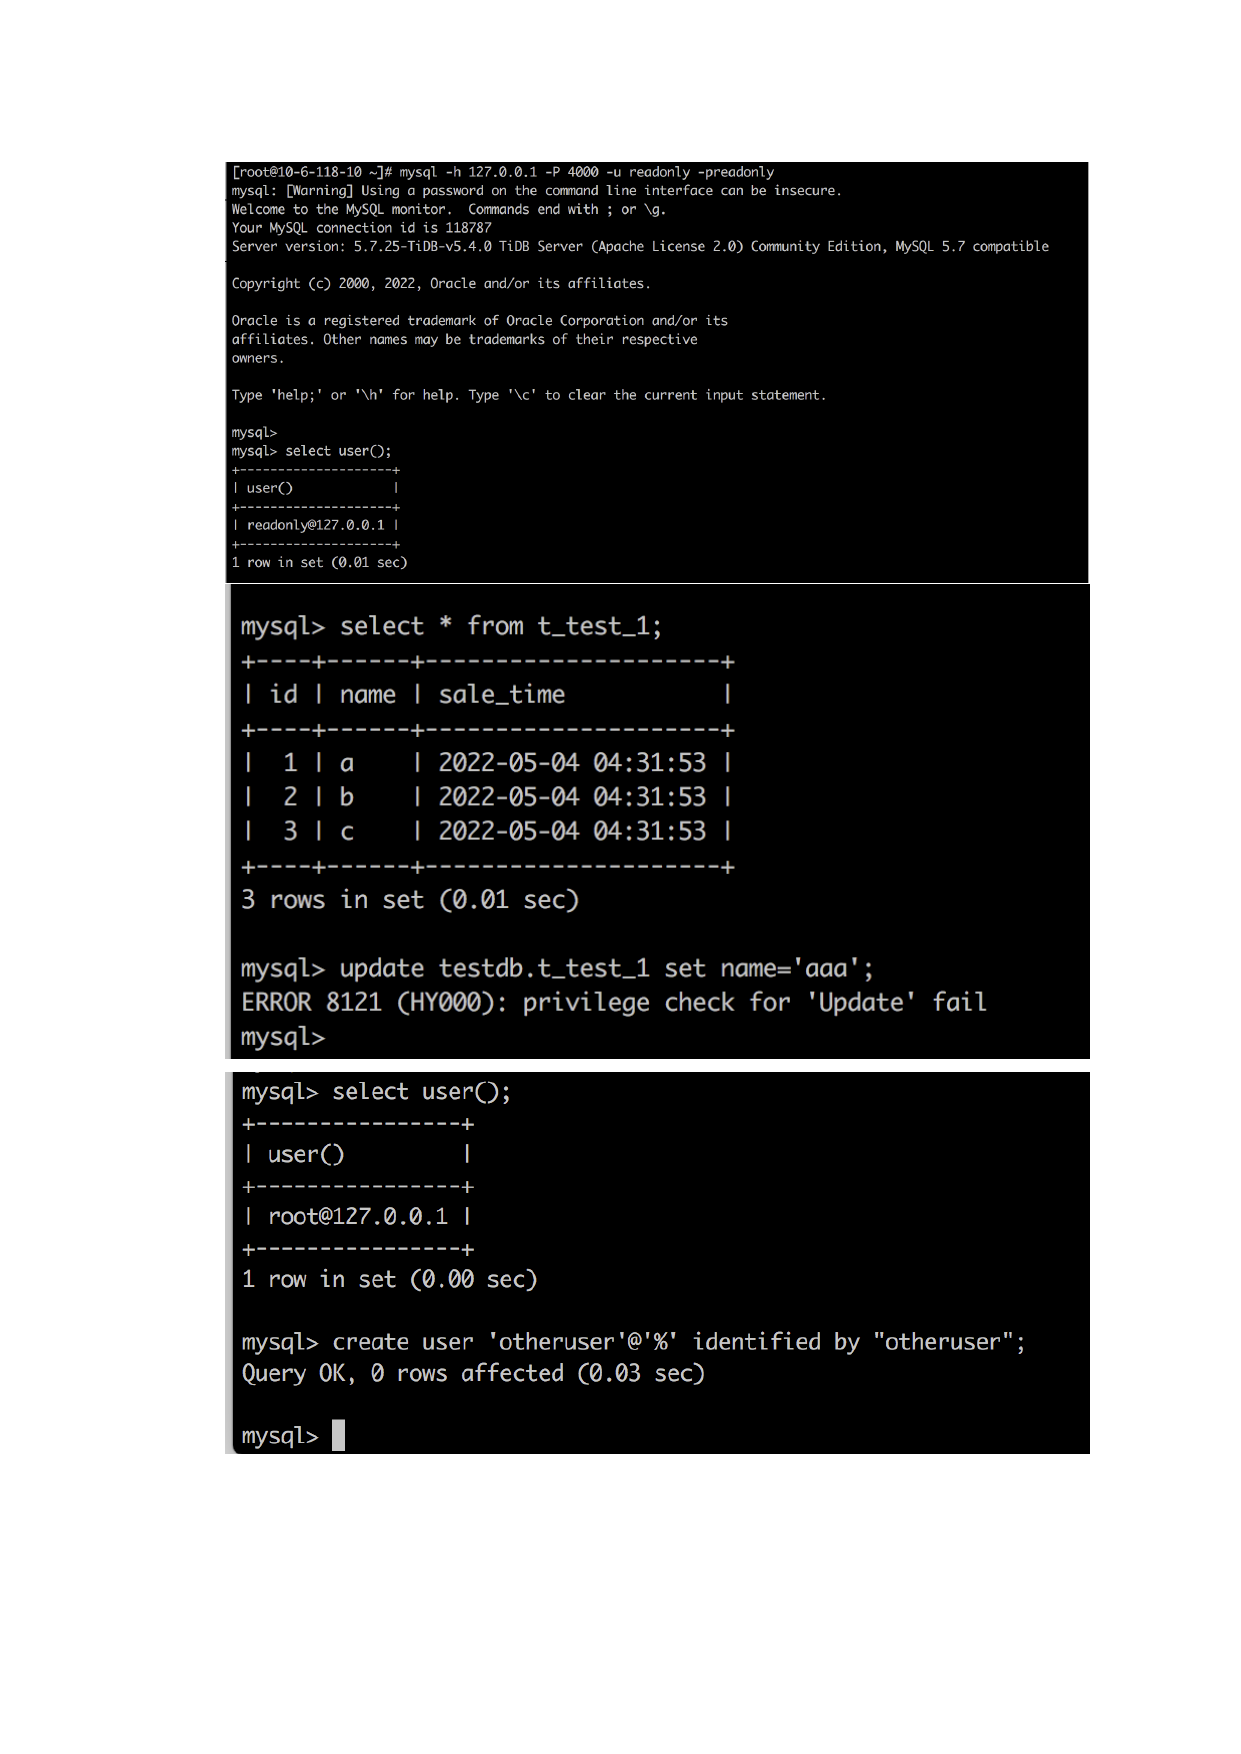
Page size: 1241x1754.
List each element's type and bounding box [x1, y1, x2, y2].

picture [225, 584, 1090, 1059]
picture [225, 162, 1089, 583]
picture [225, 1072, 1090, 1454]
